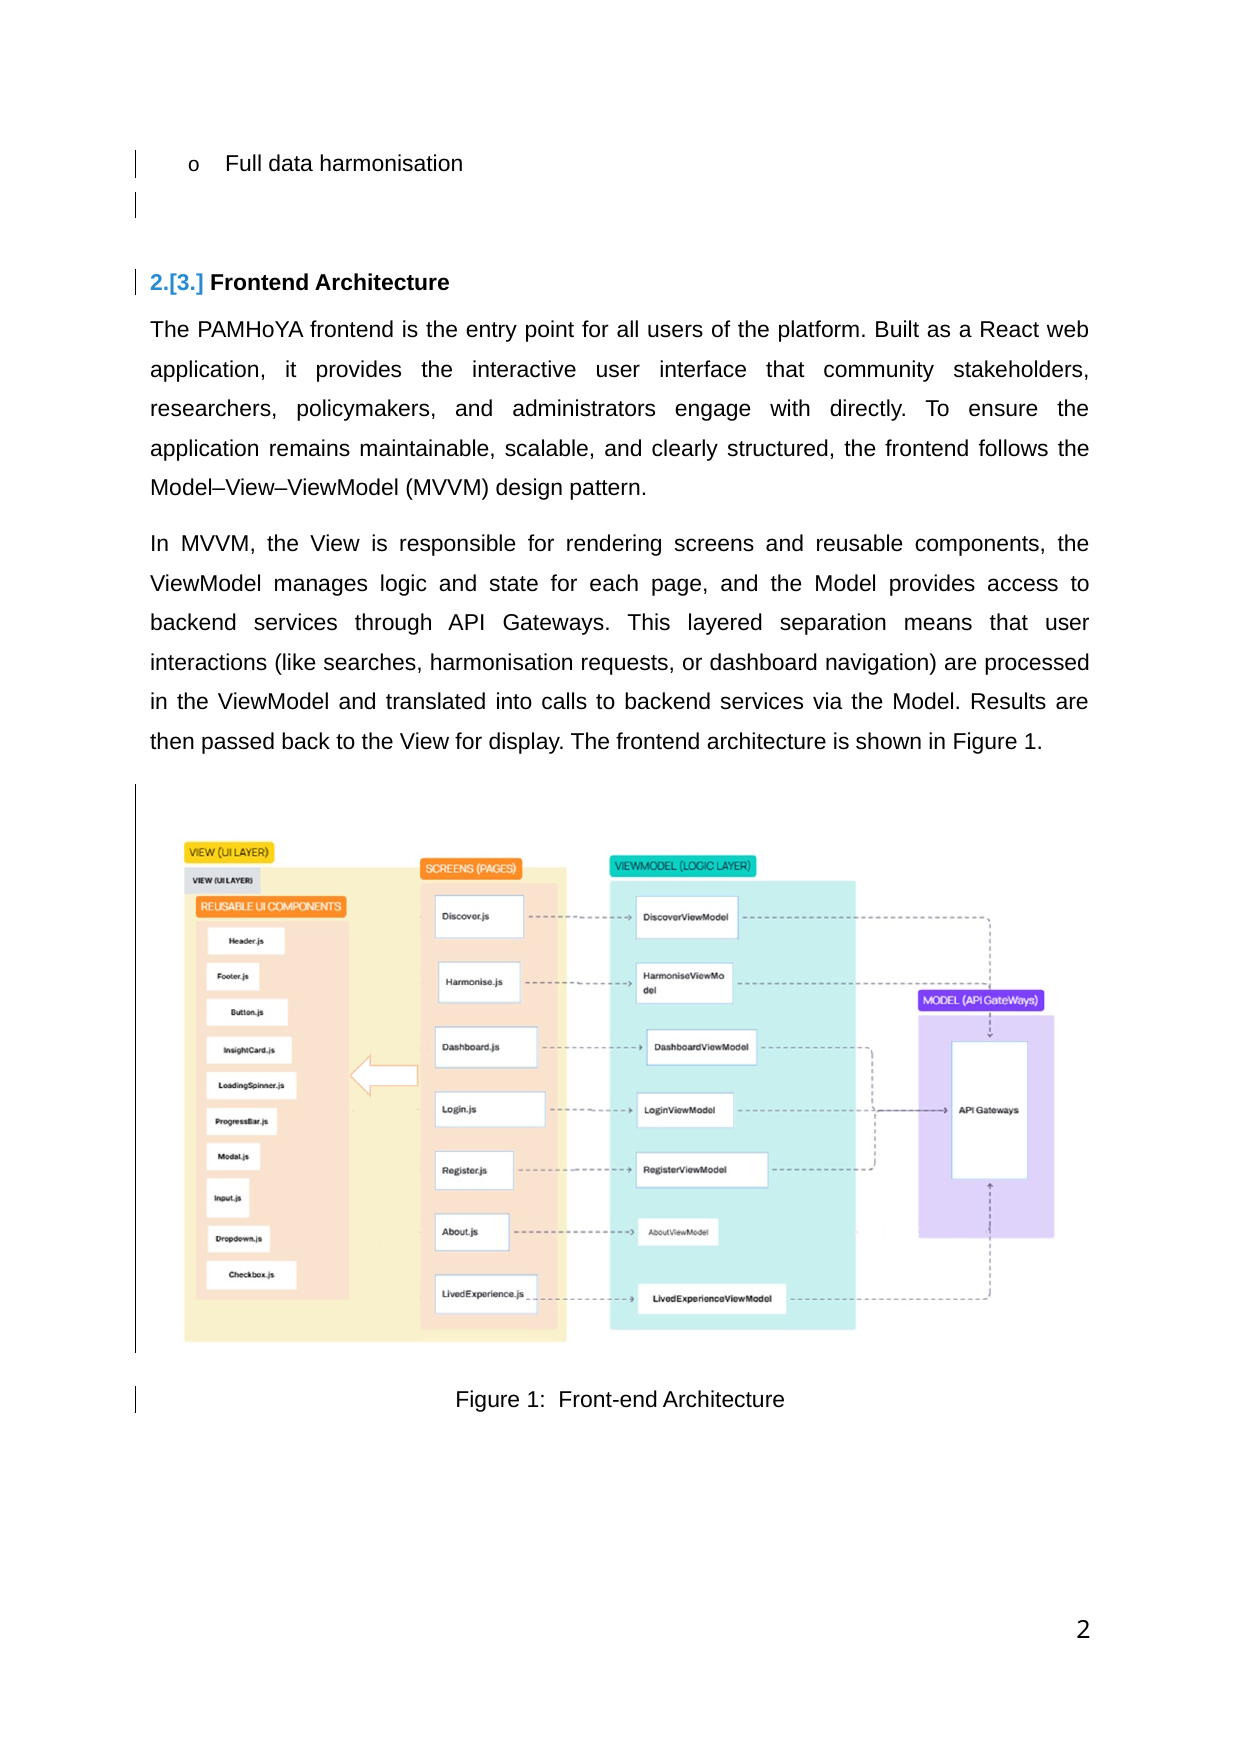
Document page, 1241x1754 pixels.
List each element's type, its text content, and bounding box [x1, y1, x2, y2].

text The PAMHoYA frontend is the entry point for all users of the platform. Built as a React web application, it provides the interactive user interface that community stakeholders, researchers, policymakers, and administrators engage with directly. To ensure the application remains maintainable, scalable, and clearly structured, the frontend follows the Model–View–ViewModel (MVVM) design pattern. [150, 316, 1090, 501]
picture [150, 783, 1115, 1353]
subtitle Frontend Architecture [150, 268, 1090, 295]
text Figure 1: Front-end Architecture [150, 1386, 1090, 1503]
text In MVVM, the View is responsible for rendering screens and reusable components, the ViewModel manages logic and state for each page, and the Model provides access to backend services through API Gateways. This layered separation means that user interactions (like searches, harmonisation requests, or dashboard navigation) are processed in the ViewModel and translated into calls to backend services via the Model. Results are then passed back to the View for display. The frontend architecture is shown in Figure 1. [150, 530, 1090, 754]
list Full data harmonisation [187, 150, 1090, 178]
